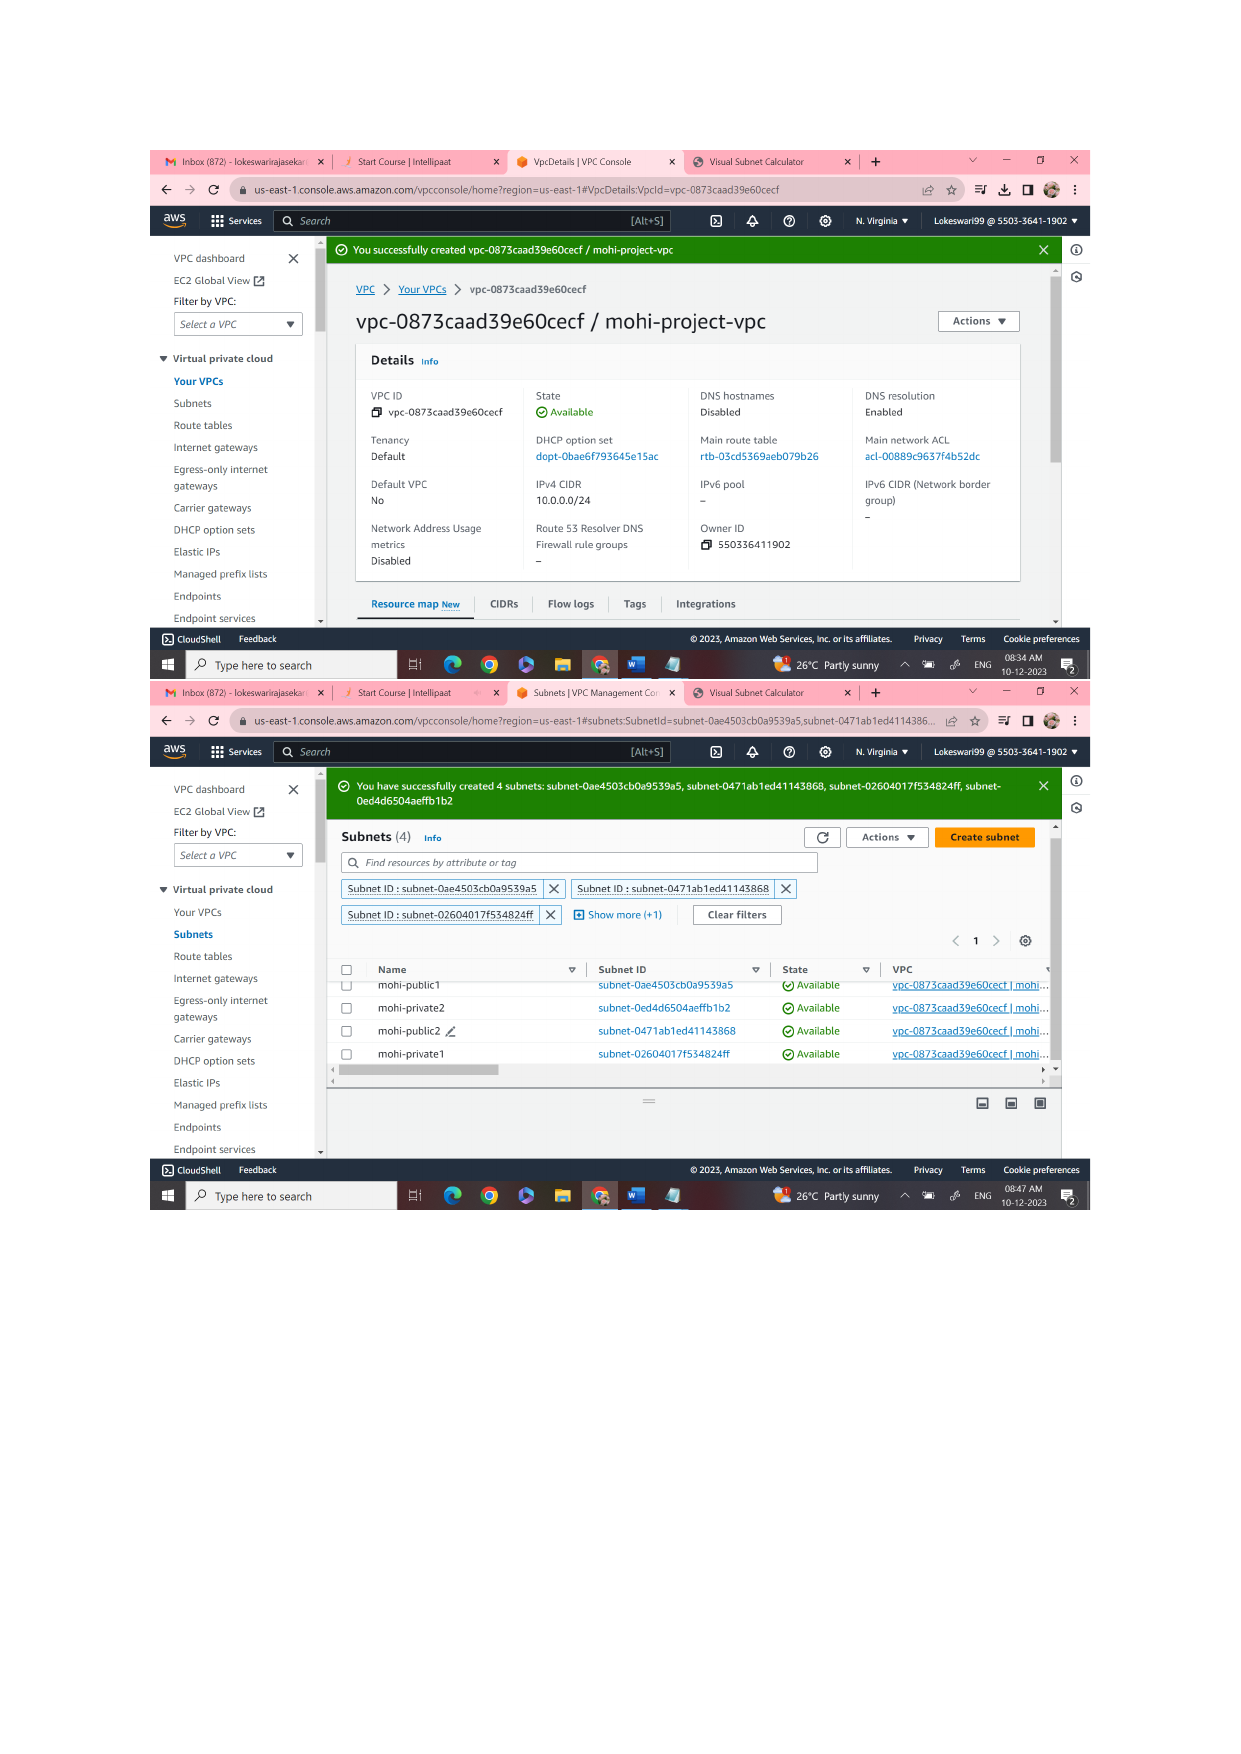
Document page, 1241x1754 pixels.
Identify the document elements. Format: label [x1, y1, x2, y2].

picture [150, 681, 1091, 1210]
picture [150, 150, 1091, 679]
